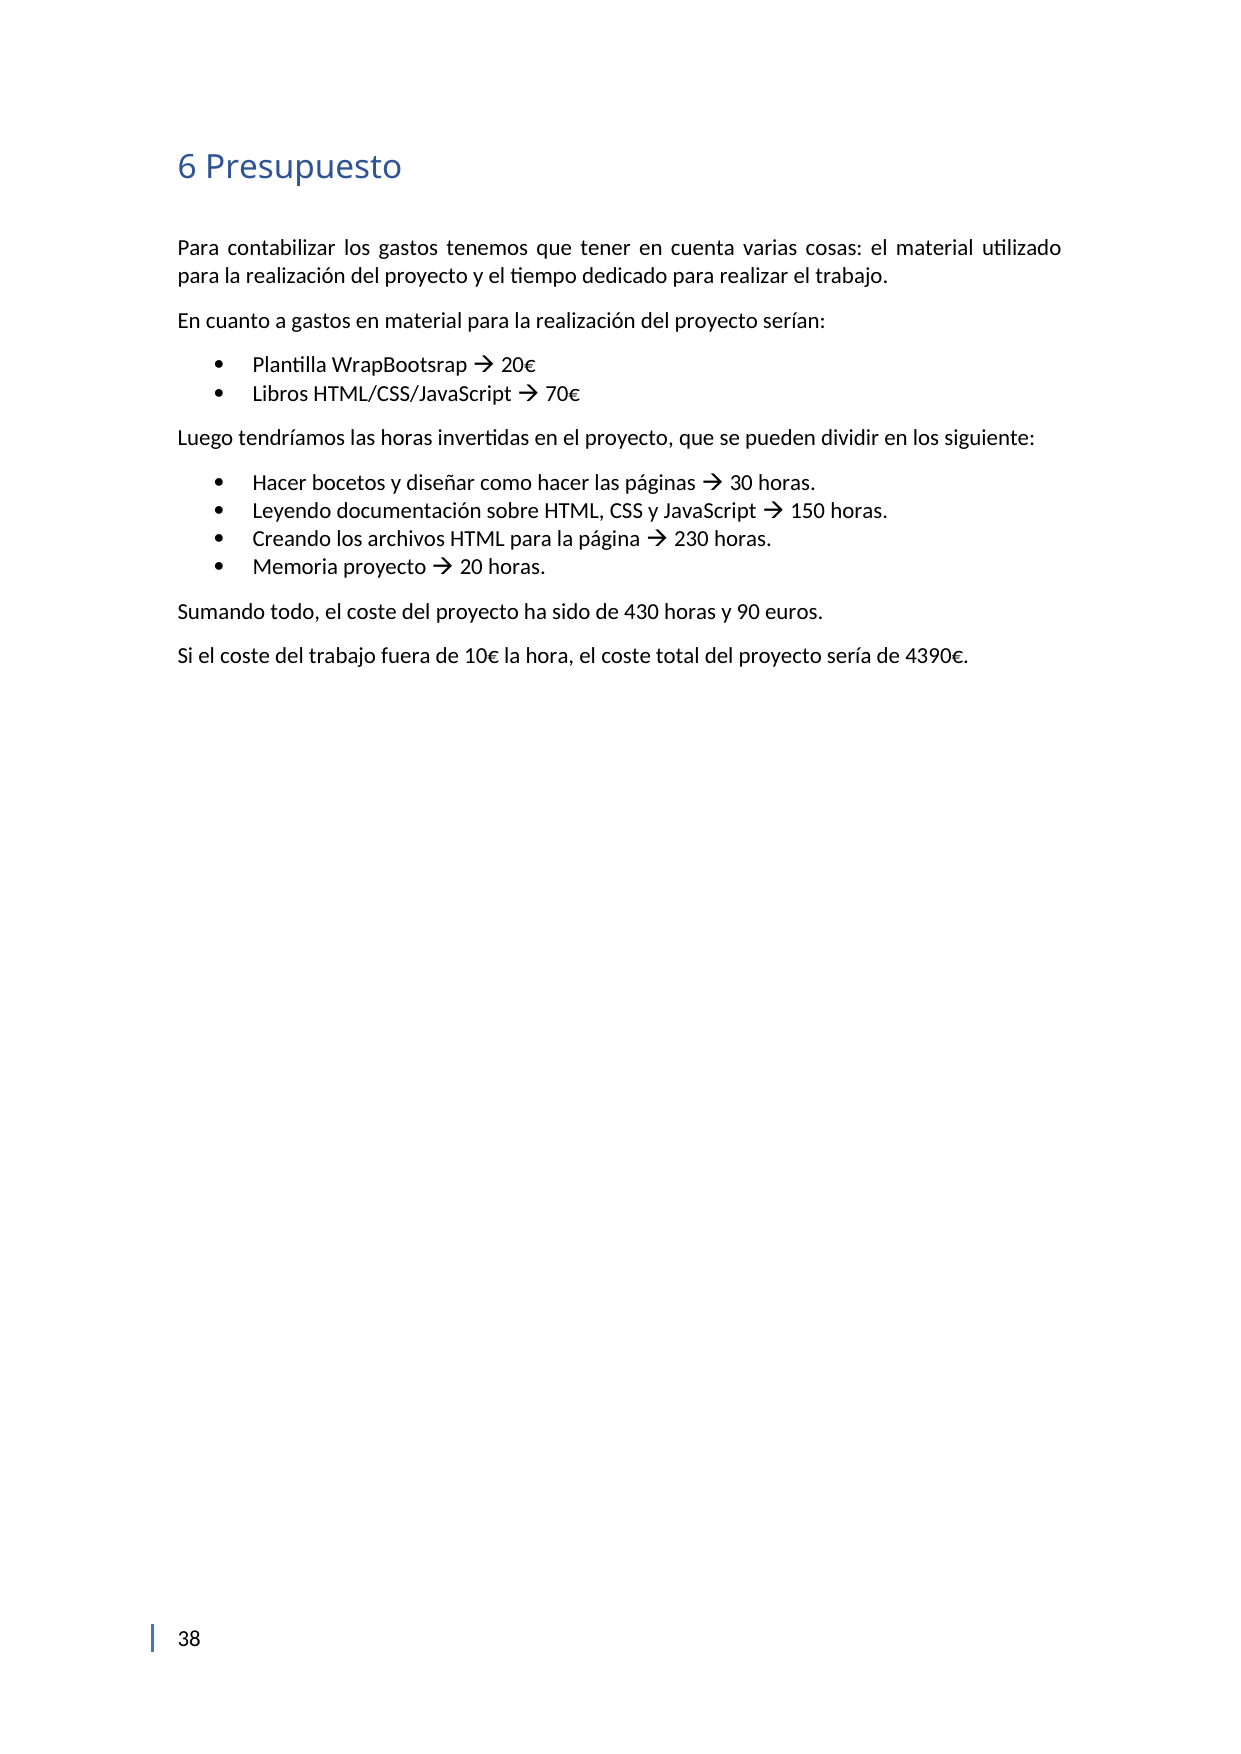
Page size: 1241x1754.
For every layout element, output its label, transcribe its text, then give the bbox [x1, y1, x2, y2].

list Leyendo documentación sobre HTML, CSS y JavaScript 150 horas. [215, 496, 1063, 524]
list Hacer bocetos y diseñar como hacer las páginas 30 horas. [215, 468, 1063, 496]
text Luego tendríamos las horas invertidas en el proyecto, que se pueden dividir en los siguiente: [177, 423, 1063, 451]
list Plantilla WrapBootsrap 20€ [215, 351, 1063, 379]
list Memoria proyecto 20 horas. [215, 552, 1063, 580]
subtitle 6 Presupuesto [177, 143, 1063, 188]
text En cuanto a gastos en material para la realización del proyecto serían: [177, 306, 1063, 334]
text Si el coste del trabajo fuera de 10€ la hora, el coste total del proyecto sería de 4390€. [177, 641, 1063, 669]
text Sumando todo, el coste del proyecto ha sido de 430 horas y 90 euros. [177, 597, 1063, 625]
list Libros HTML/CSS/JavaScript 70€ [215, 379, 1063, 407]
list Creando los archivos HTML para la página 230 horas. [215, 524, 1063, 552]
text Para contabilizar los gastos tenemos que tener en cuenta varias cosas: el material utilizado para la realización del proyecto y el tiempo dedicado para realizar el trabajo. [177, 233, 1063, 289]
